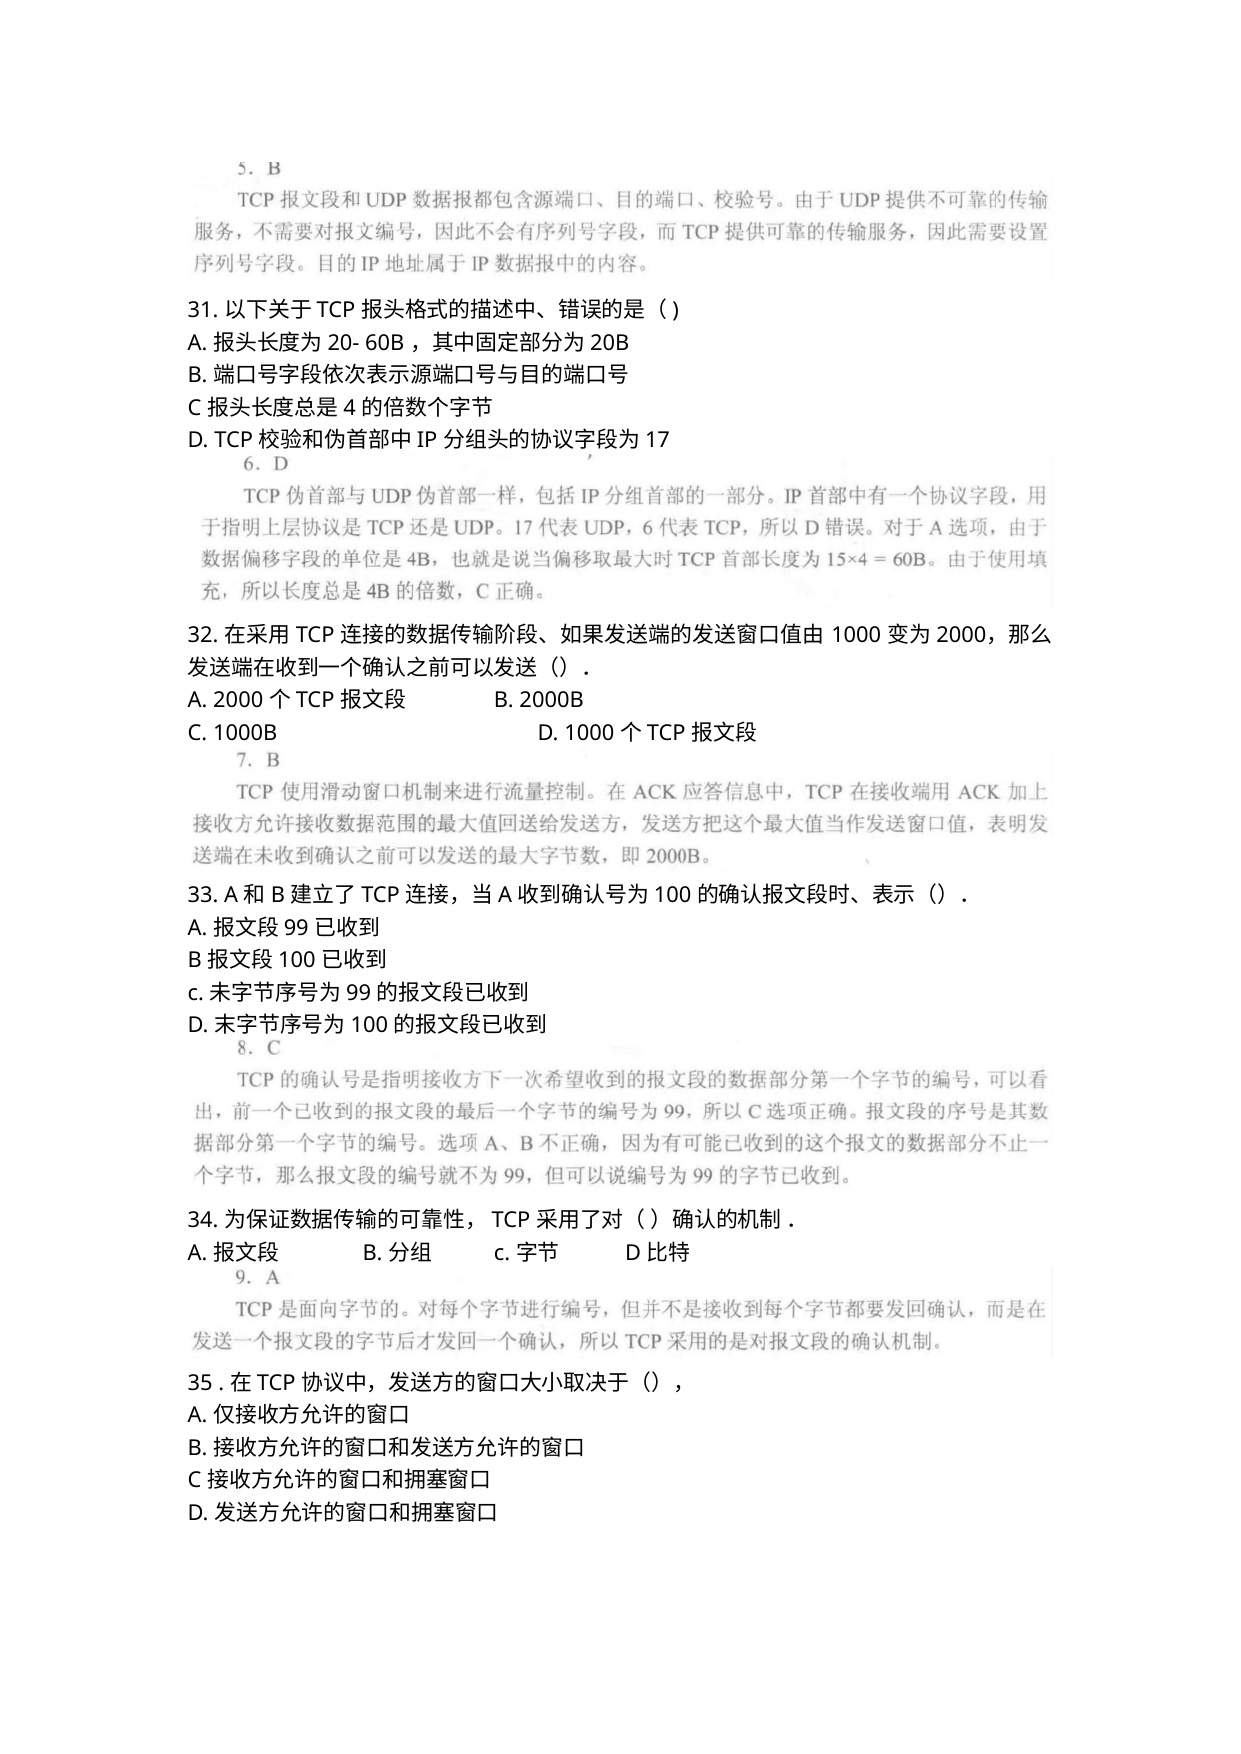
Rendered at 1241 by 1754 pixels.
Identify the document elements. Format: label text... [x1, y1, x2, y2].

text D. TCP 校验和伪首部中 IP 分组头的协议字段为 17 [187, 422, 1053, 454]
text A. 仅接收方允许的窗口 [187, 1397, 1053, 1429]
text C. 1000B D. 1000 个 TCP 报文段 [187, 714, 1053, 747]
text C 接收方允许的窗口和拥塞窗口 [187, 1462, 1053, 1494]
text 31. 以下关于 TCP 报头格式的描述中、错误的是（ ) [187, 292, 1053, 324]
text C 报头长度总是 4 的倍数个字节 [187, 389, 1053, 422]
picture [187, 1039, 1053, 1189]
text 35 . 在 TCP 协议中，发送方的窗口大小取决于（）， [187, 1364, 1053, 1397]
text D. 发送方允许的窗口和拥塞窗口 [187, 1494, 1053, 1527]
text B 报文段 100 已收到 [187, 942, 1053, 974]
picture [187, 454, 1053, 608]
text A. 2000 个 TCP 报文段 B. 2000B [187, 682, 1053, 714]
picture [187, 747, 1053, 872]
text B. 端口号字段依次表示源端口号与目的端口号 [187, 357, 1053, 389]
picture [187, 162, 1053, 280]
text 34. 为保证数据传输的可靠性， TCP 采用了对（ ）确认的机制 ． [187, 1202, 1053, 1234]
text 33. A 和 B 建立了 TCP 连接，当 A 收到确认号为 100 的确认报文段时、表示（）． [187, 877, 1053, 909]
text c. 未字节序号为 99 的报文段已收到 [187, 974, 1053, 1007]
picture [187, 1267, 1053, 1358]
text B. 接收方允许的窗口和发送方允许的窗口 [187, 1429, 1053, 1462]
text A. 报文段 B. 分组 c. 字节 D 比特 [187, 1234, 1053, 1267]
text 32. 在采用 TCP 连接的数据传输阶段、如果发送端的发送窗口值由 1000 变为 2000，那么发送端在收到一个确认之前可以发送（）． [187, 617, 1053, 682]
text A. 报头长度为 20- 60B ，其中固定部分为 20B [187, 324, 1053, 357]
text A. 报文段 99 已收到 [187, 909, 1053, 942]
text D. 末字节序号为 100 的报文段已收到 [187, 1007, 1053, 1039]
